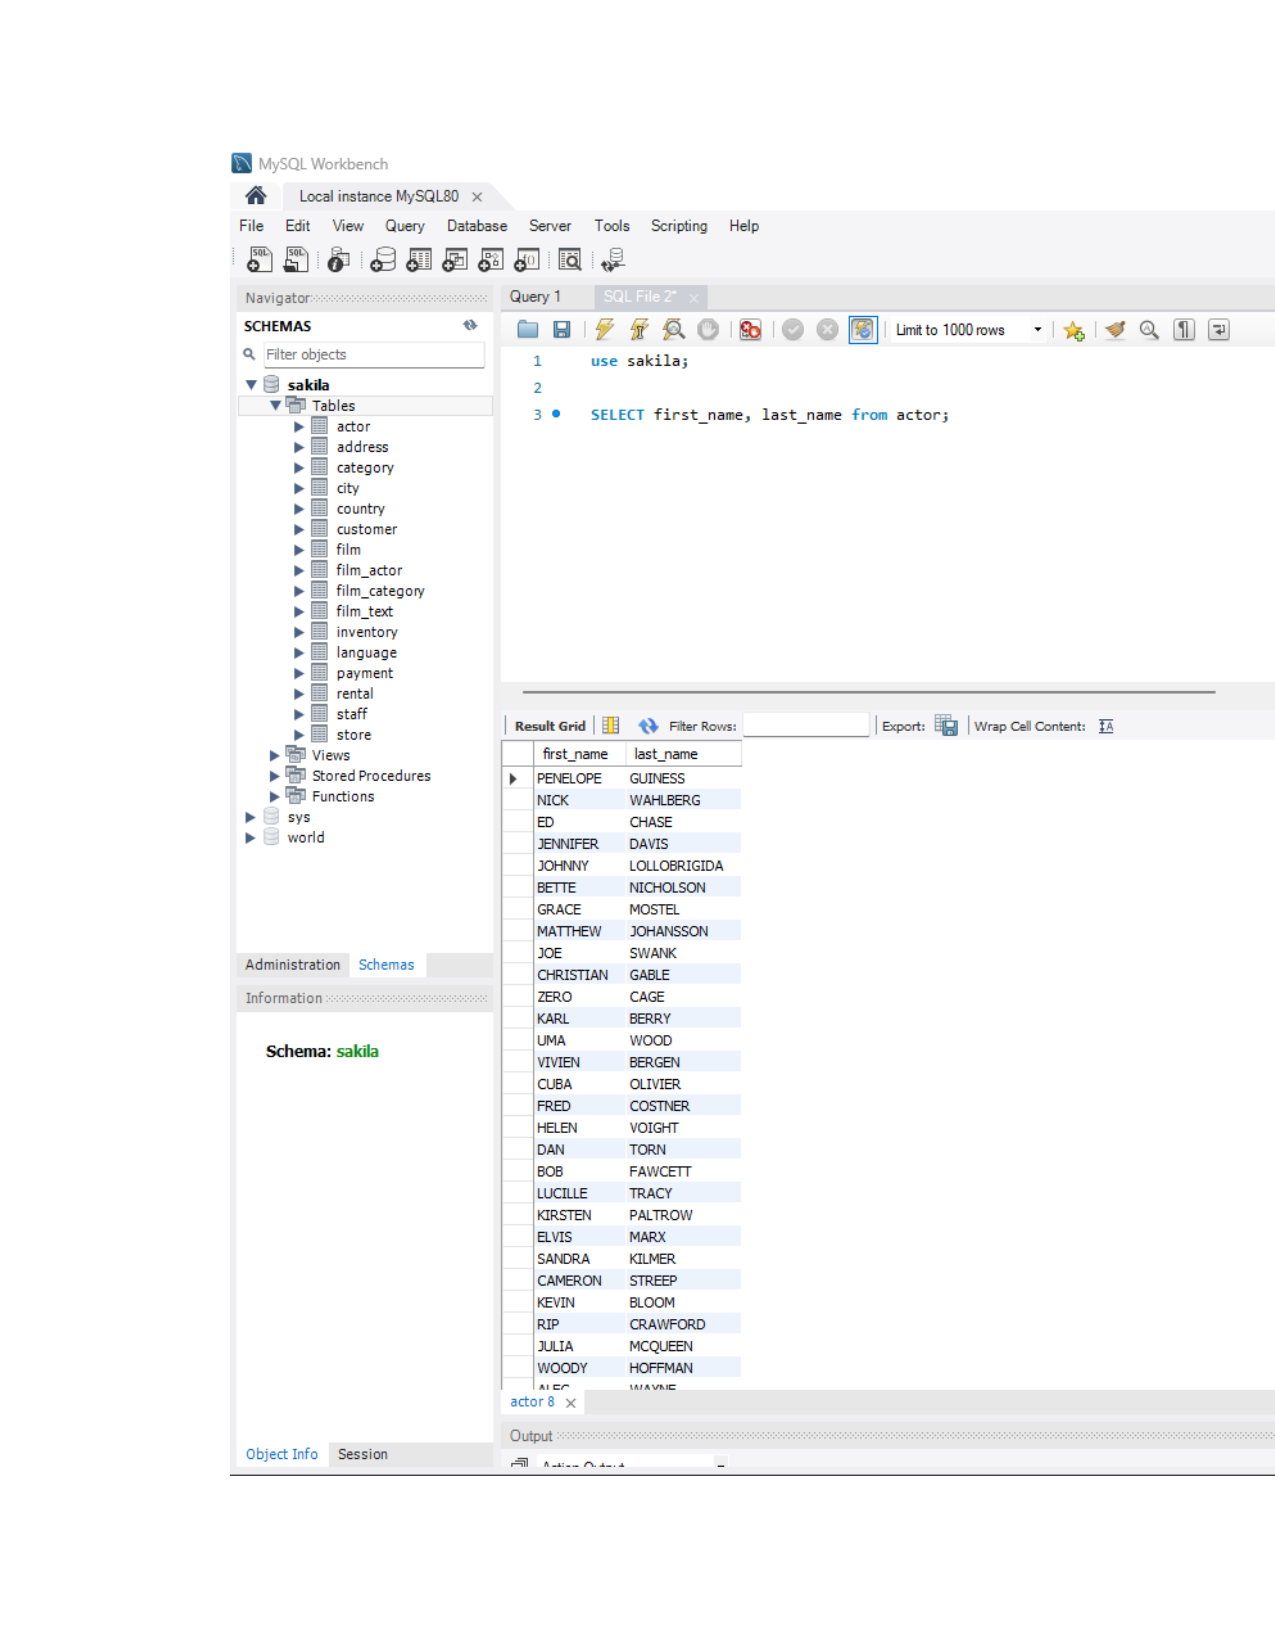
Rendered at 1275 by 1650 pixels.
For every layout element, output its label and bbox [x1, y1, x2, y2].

picture [229, 150, 1275, 1476]
